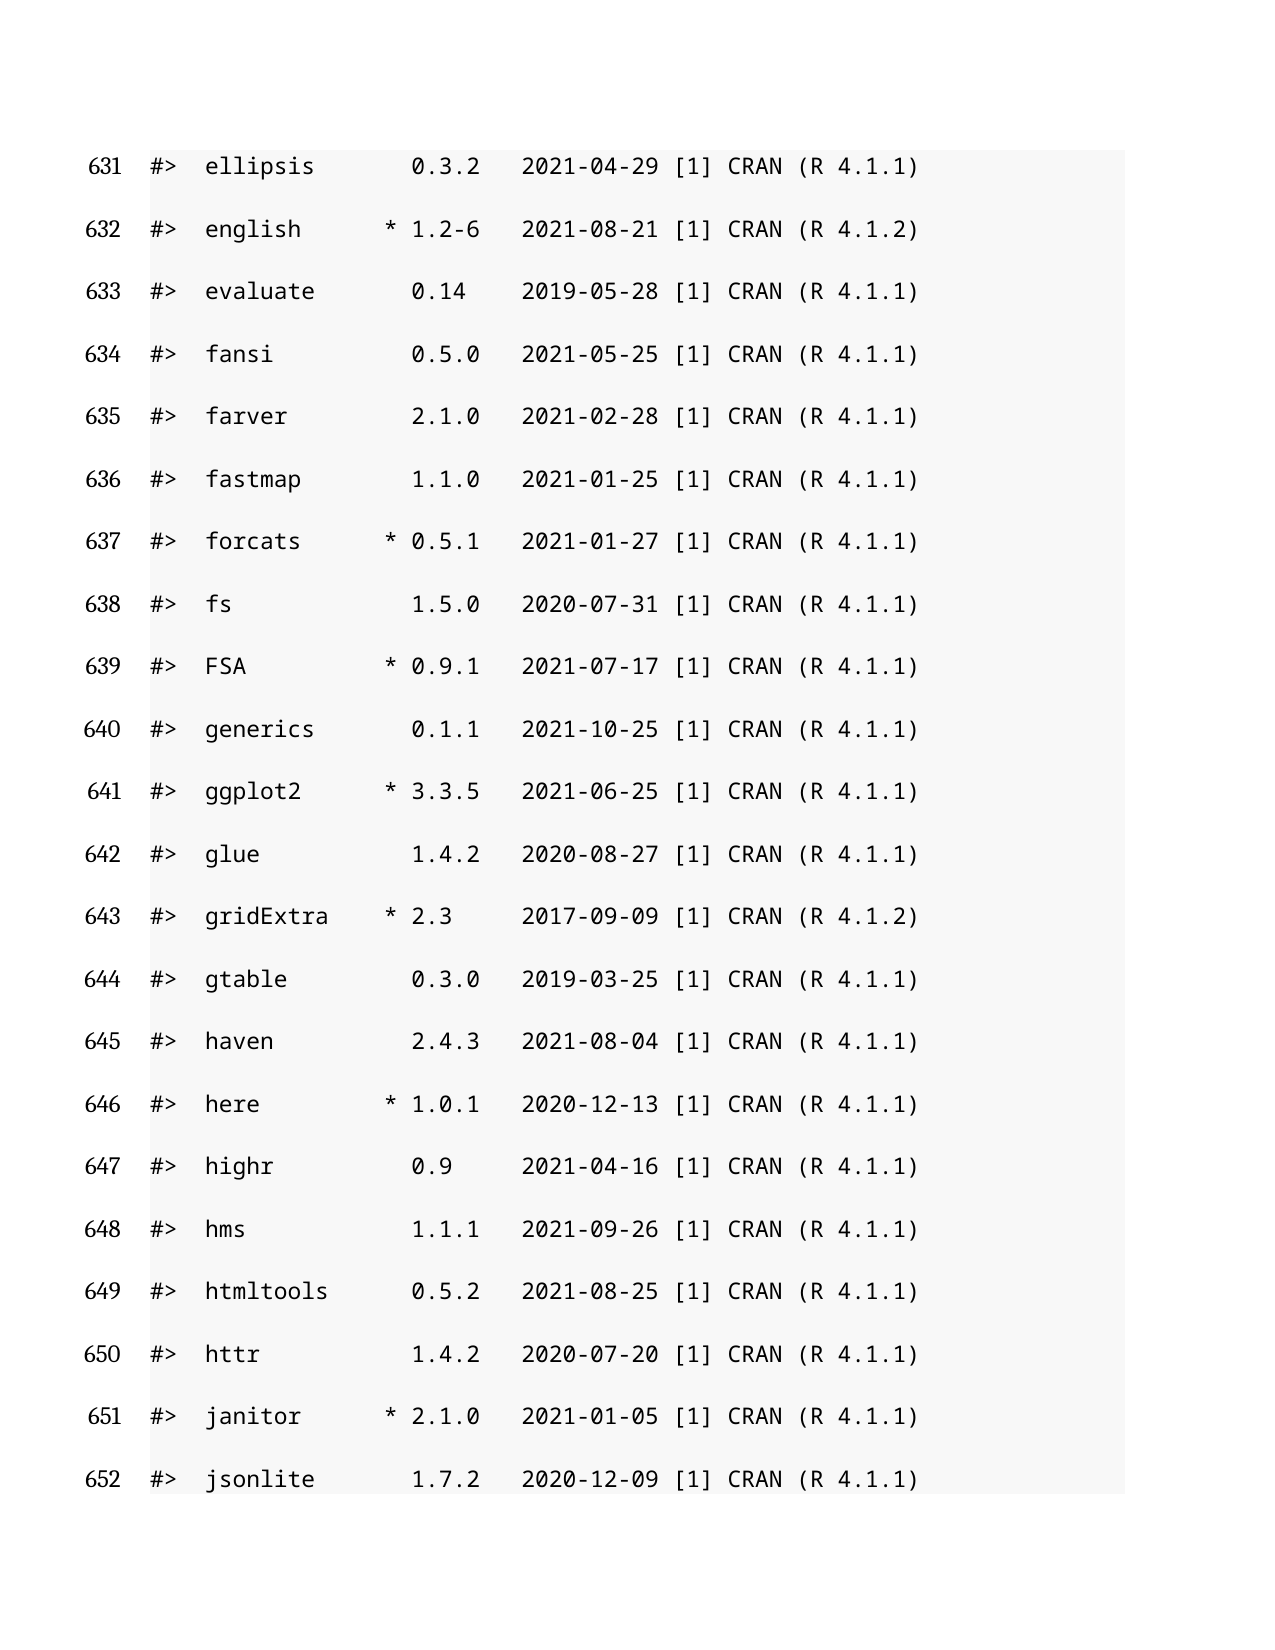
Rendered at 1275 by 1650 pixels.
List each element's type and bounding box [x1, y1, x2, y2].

text [150, 150, 1125, 1494]
